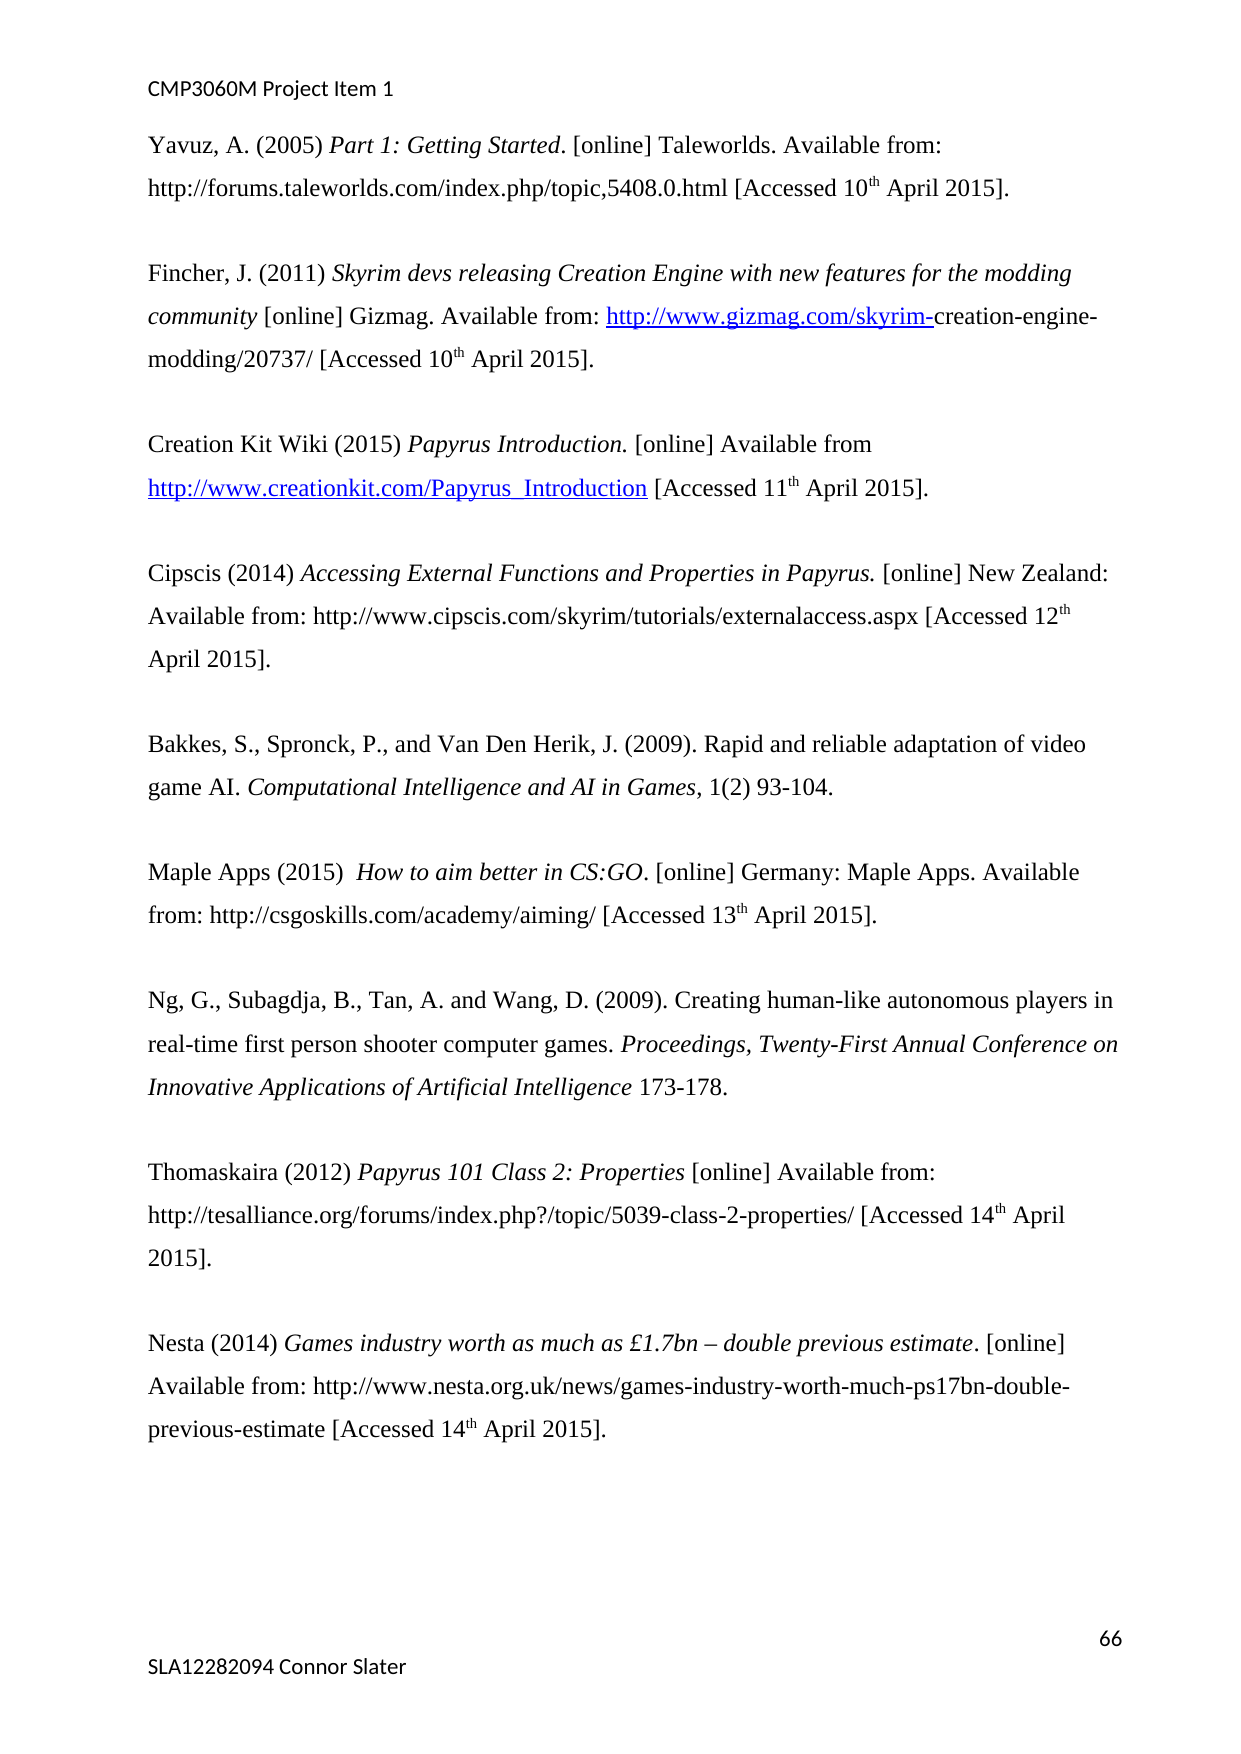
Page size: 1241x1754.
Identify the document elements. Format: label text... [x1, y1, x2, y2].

text Fincher, J. (2011) Skyrim devs releasing Creation Engine with new features for the modding community [online] Gizmag. Available from: http://www.gizmag.com/skyrim-creation-engine-modding/20737/ [Accessed 10th April 2015]. [148, 258, 1122, 373]
text Cipscis (2014) Accessing External Functions and Properties in Papyrus. [online] New Zealand: Available from: http://www.cipscis.com/skyrim/tutorials/externalaccess.aspx [Accessed 12th April 2015]. [148, 558, 1122, 673]
text Creation Kit Wiki (2015) Papyrus Introduction. [online] Available from http://www.creationkit.com/Papyrus_Introduction [Accessed 11th April 2015]. [148, 429, 1122, 501]
text Thomaskaira (2012) Papyrus 101 Class 2: Properties [online] Available from: http://tesalliance.org/forums/index.php?/topic/5039-class-2-properties/ [Accessed 14th April 2015]. [148, 1157, 1122, 1272]
text Bakkes, S., Spronck, P., and Van Den Herik, J. (2009). Rapid and reliable adaptation of video game AI. Computational Intelligence and AI in Games, 1(2) 93-104. [148, 729, 1122, 801]
text Nesta (2014) Games industry worth as much as £1.7bn – double previous estimate. [online] Available from: http://www.nesta.org.uk/news/games-industry-worth-much-ps17bn-double-previous-estimate [Accessed 14th April 2015]. [148, 1328, 1122, 1443]
text Yavuz, A. (2005) Part 1: Getting Started. [online] Taleworlds. Available from: http://forums.taleworlds.com/index.php/topic,5408.0.html [Accessed 10th April 2015]. [148, 130, 1122, 202]
text Maple Apps (2015) How to aim better in CS:GO. [online] Germany: Maple Apps. Available from: http://csgoskills.com/academy/aiming/ [Accessed 13th April 2015]. [148, 857, 1122, 929]
text Ng, G., Subagdja, B., Tan, A. and Wang, D. (2009). Creating human-like autonomous players in real-time first person shooter computer games. Proceedings, Twenty-First Annual Conference on Innovative Applications of Artificial Intelligence 173-178. [148, 986, 1122, 1101]
